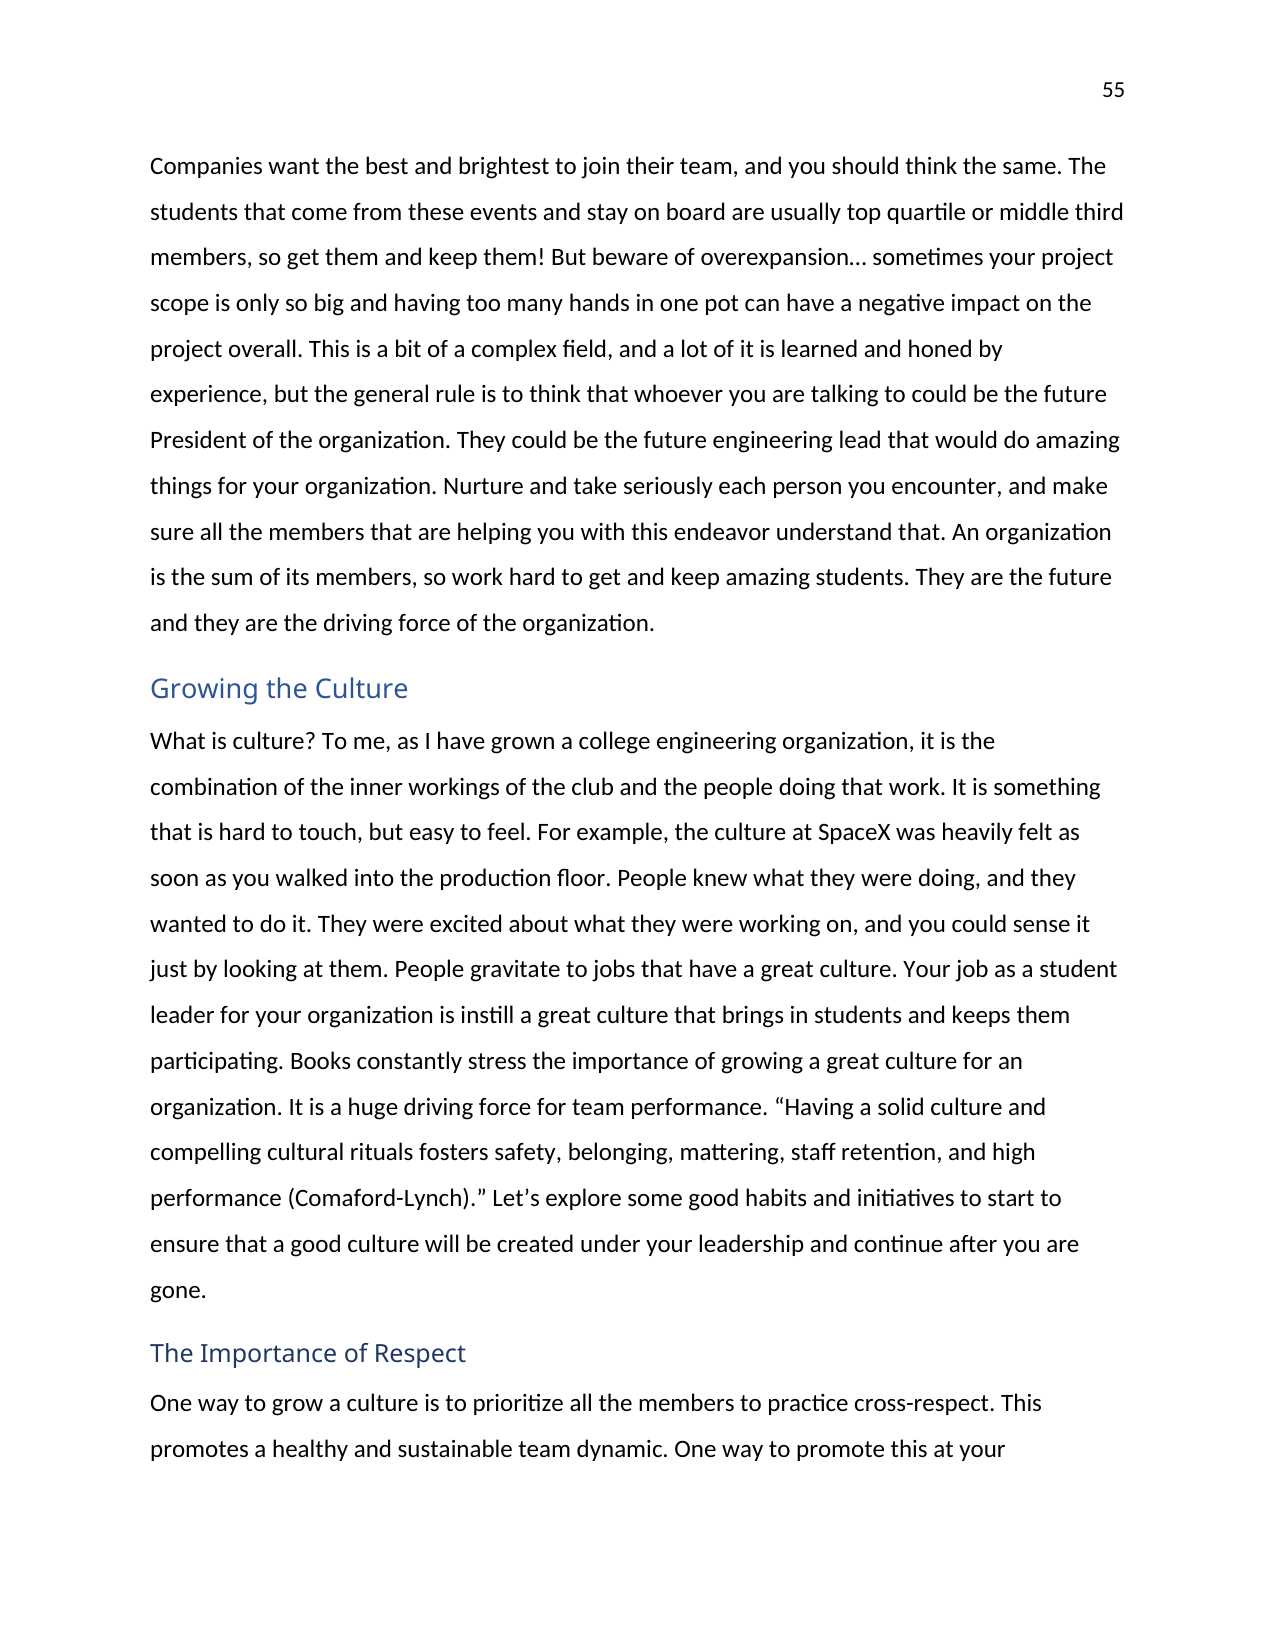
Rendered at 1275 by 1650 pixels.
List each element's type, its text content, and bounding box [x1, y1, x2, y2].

subtitle Growing the Culture [150, 670, 1125, 707]
text What is culture? To me, as I have grown a college engineering organization, it is the combination of the inner workings of the club and the people doing that work. It is something that is hard to touch, but easy to feel. For example, the culture at SpaceX was heavily felt as soon as you walked into the production floor. People knew what they were doing, and they wanted to do it. They were excited about what they were working on, and you could sense it just by looking at them. People gravitate to jobs that have a great culture. Your job as a student leader for your organization is instill a great culture that brings in students and keeps them participating. Books constantly stress the importance of growing a great culture for an organization. It is a huge driving force for team performance. “Having a solid culture and compelling cultural rituals fosters safety, belonging, mattering, staff retention, and high performance (Comaford-Lynch).” Let’s explore some good habits and initiatives to start to ensure that a good culture will be created under your leadership and continue after you are gone. [150, 725, 1125, 1304]
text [150, 150, 1125, 638]
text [150, 1387, 1125, 1463]
subtitle The Importance of Respect [150, 1336, 1125, 1370]
